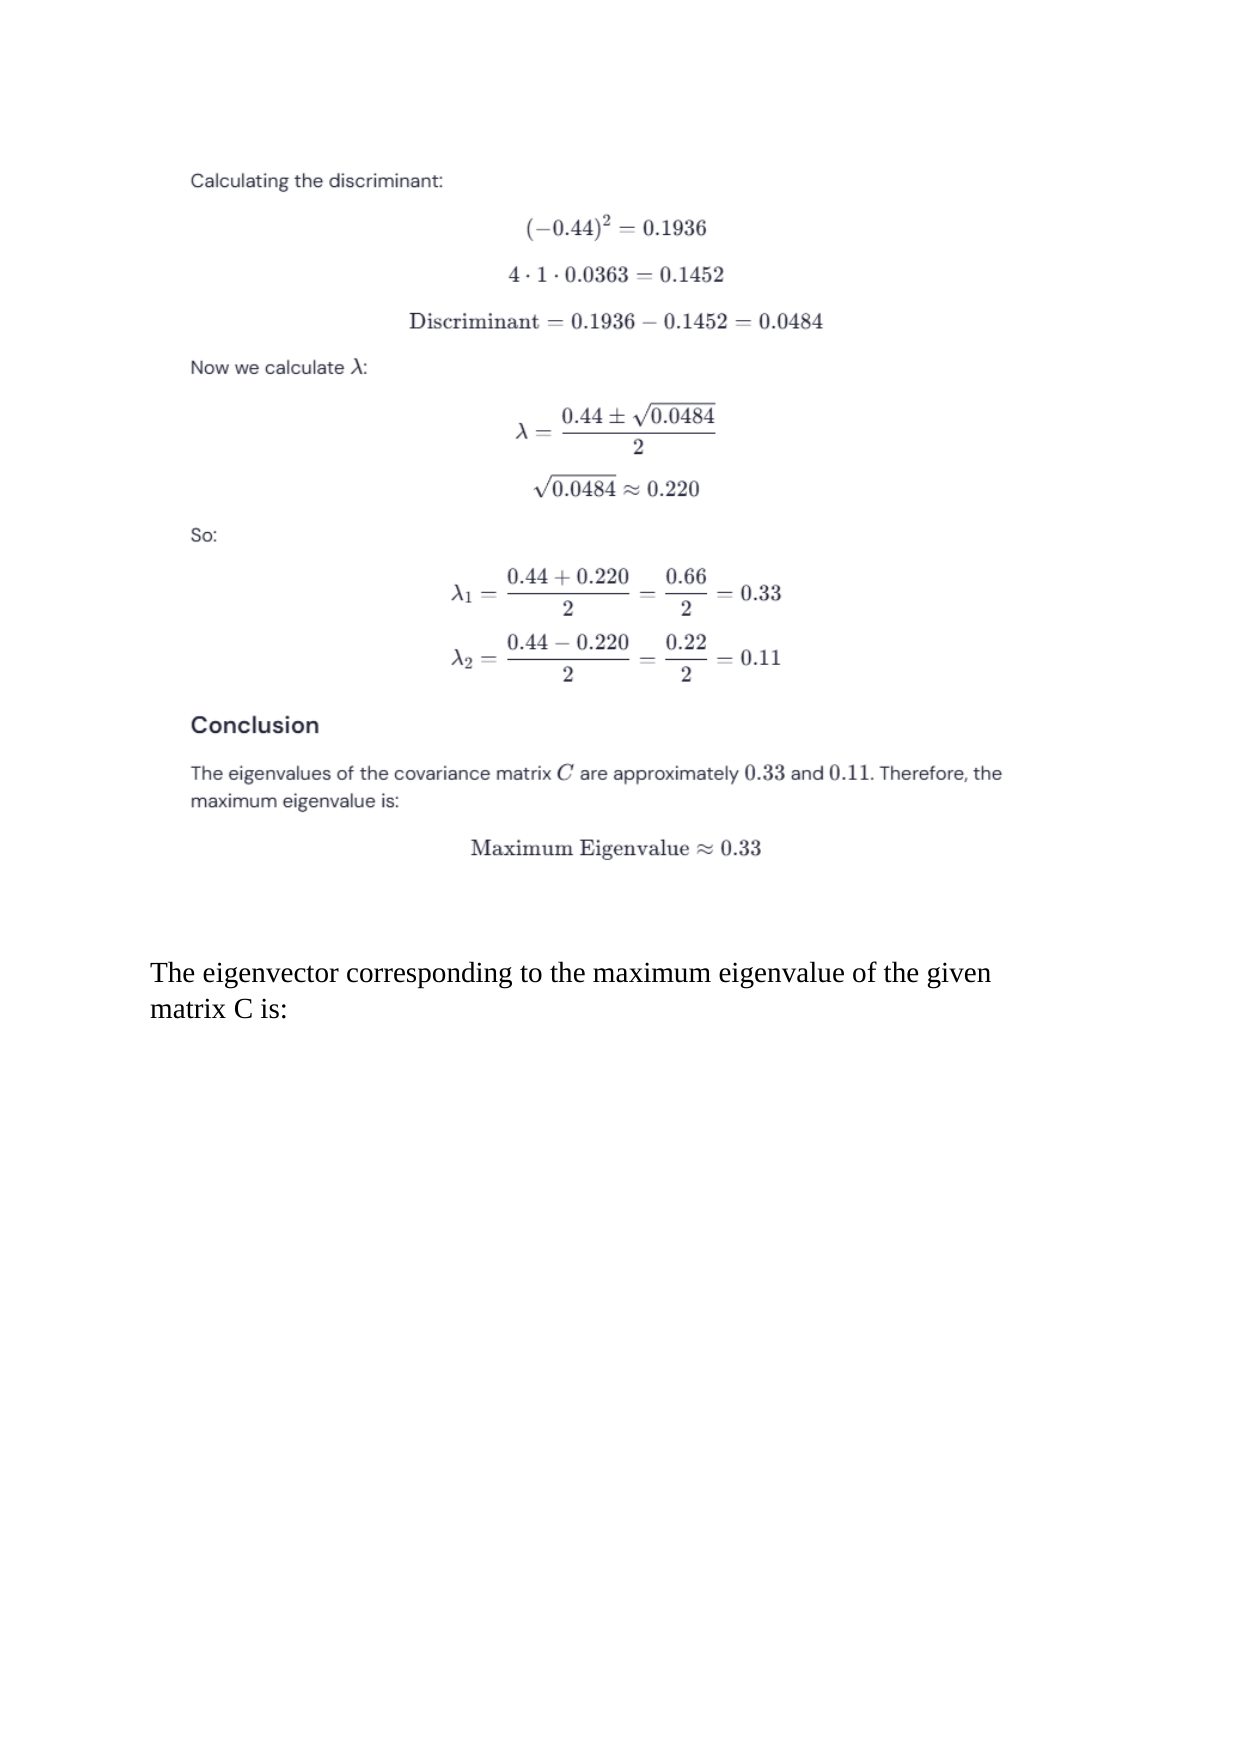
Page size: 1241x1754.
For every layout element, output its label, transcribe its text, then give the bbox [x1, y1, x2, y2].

text The eigenvector corresponding to the maximum eigenvalue of the given matrix C is: [150, 955, 1090, 1025]
picture [150, 150, 1091, 884]
